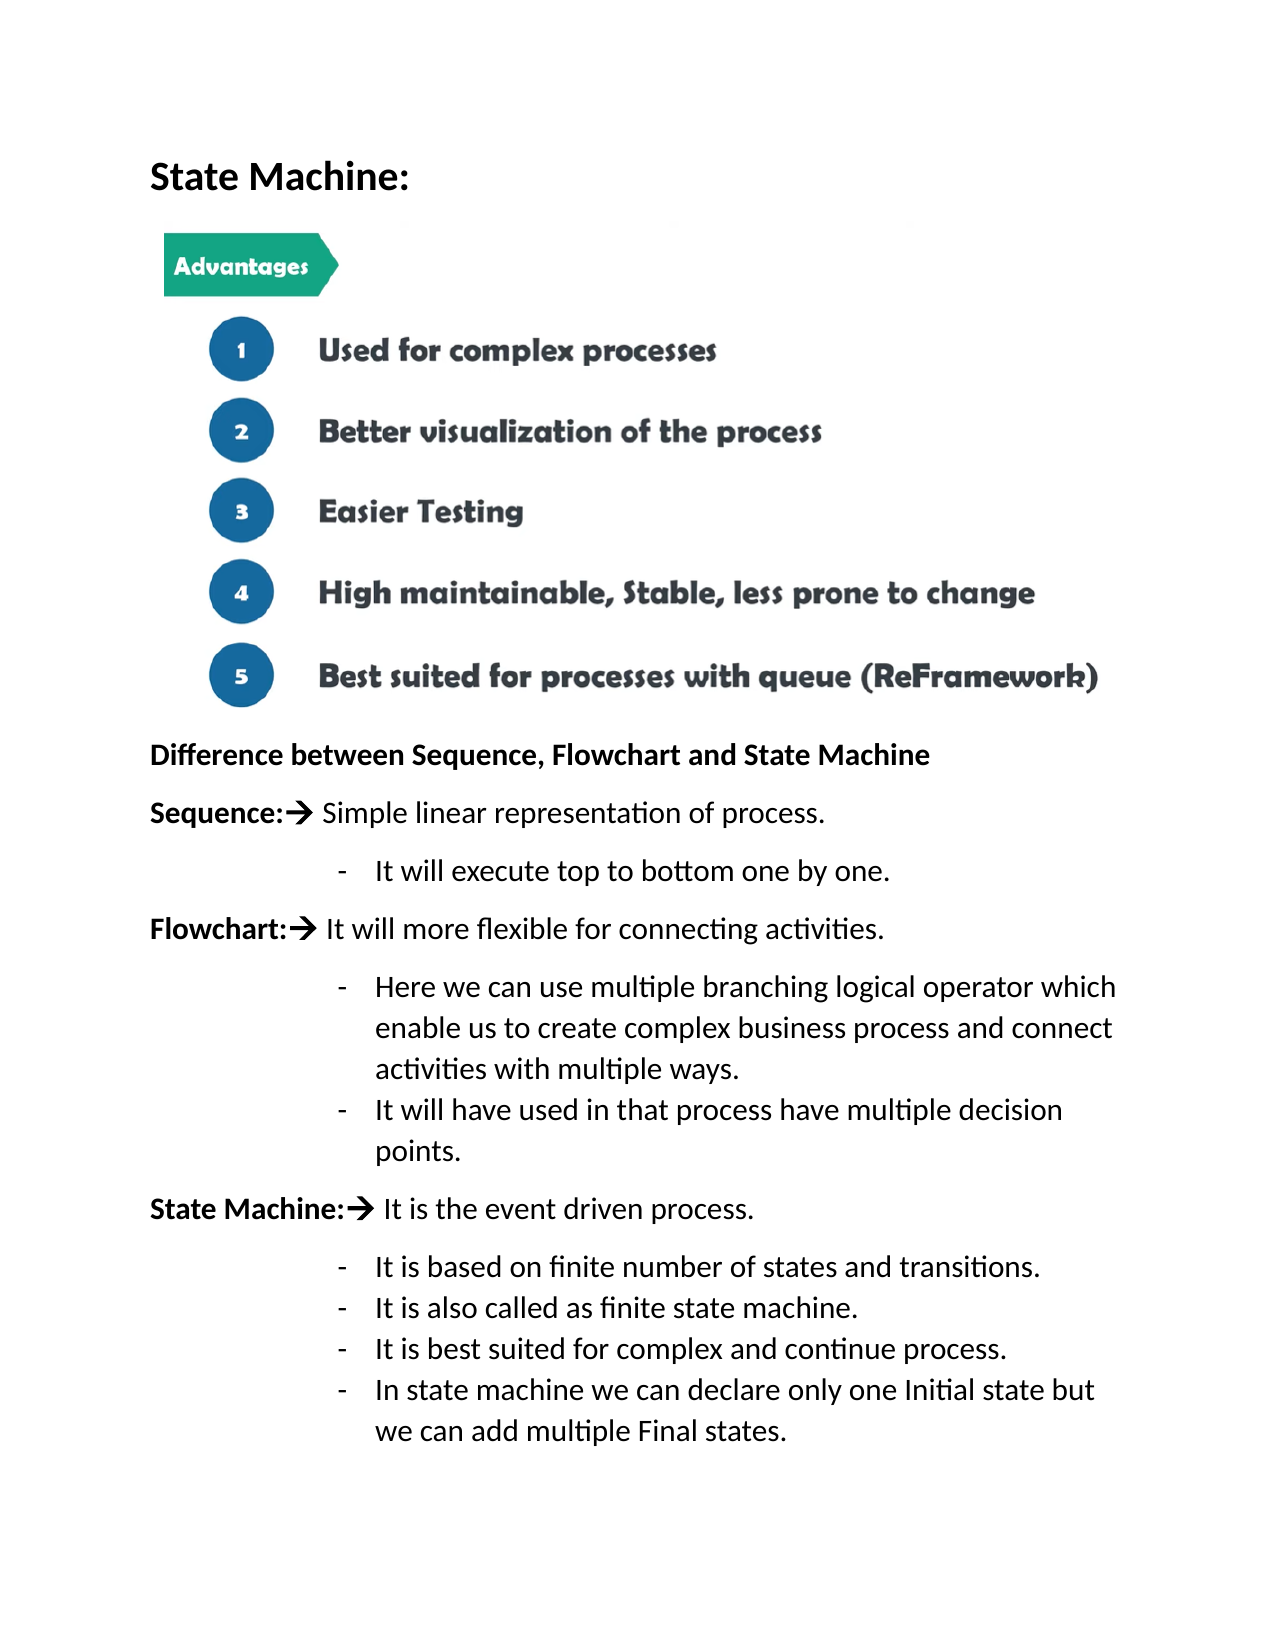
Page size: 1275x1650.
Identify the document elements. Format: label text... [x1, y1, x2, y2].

text Flowchart: It will more flexible for connecting activities. [150, 909, 1125, 947]
list It is best suited for complex and continue process. [337, 1329, 1125, 1367]
list Here we can use multiple branching logical operator which enable us to create complex business process and connect activities with multiple ways. [337, 967, 1125, 1087]
text Sequence: Simple linear representation of process. [150, 793, 1125, 831]
text State Machine: It is the event driven process. [150, 1189, 1125, 1227]
list It is based on finite number of states and transitions. [337, 1247, 1125, 1285]
picture [150, 221, 1125, 717]
text Difference between Sequence, Flowchart and State Machine [150, 736, 1125, 774]
text State Machine: [150, 150, 1125, 201]
list In state machine we can declare only one Initial state but we can add multiple Final states. [337, 1370, 1125, 1450]
list It will have used in that process have multiple decision points. [337, 1090, 1125, 1169]
list It will execute top to bottom one by one. [337, 851, 1125, 889]
list It is also called as finite state machine. [337, 1288, 1125, 1326]
